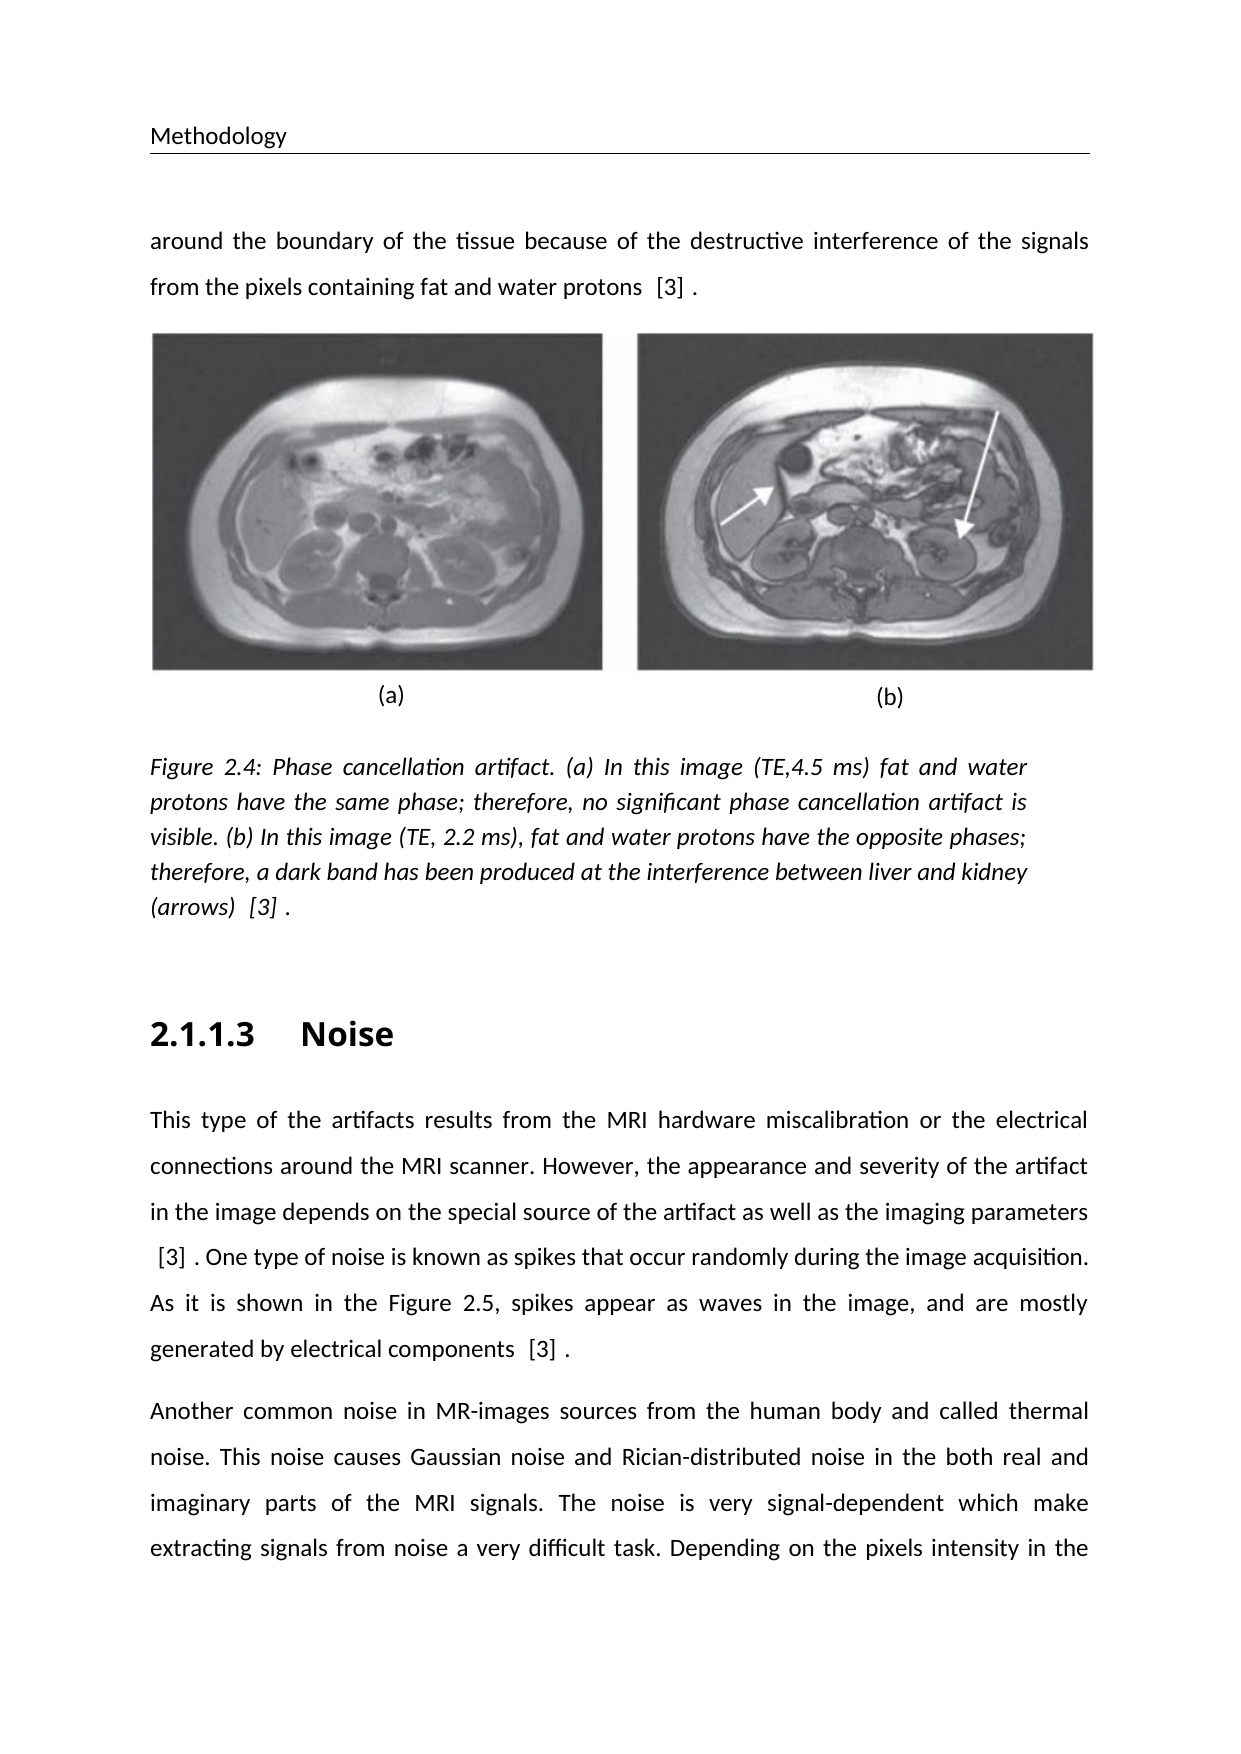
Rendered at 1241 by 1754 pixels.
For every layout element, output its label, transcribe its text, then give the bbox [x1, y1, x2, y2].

subtitle Noise [150, 1011, 1090, 1057]
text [150, 1395, 1090, 1563]
text Figure ‎2.4: Phase cancellation artifact. (a) In this image (TE,4.5 ms) fat and water protons have the same phase; therefore, no significant phase cancellation artifact is visible. (b) In this image (TE, 2.2 ms), fat and water protons have the opposite phases; therefore, a dark band has been produced at the interference between liver and kidney (arrows) . [150, 751, 1031, 921]
text This type of the artifacts results from the MRI hardware miscalibration or the electrical connections around the MRI scanner. However, the appearance and severity of the artifact in the image depends on the special source of the artifact as well as the imaging parameters . One type of noise is known as spikes that occur randomly during the image acquisition. As it is shown in the Figure 2.5, spikes appear as waves in the image, and are mostly generated by electrical components . [150, 1104, 1090, 1363]
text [150, 225, 1090, 301]
picture [150, 333, 1096, 674]
